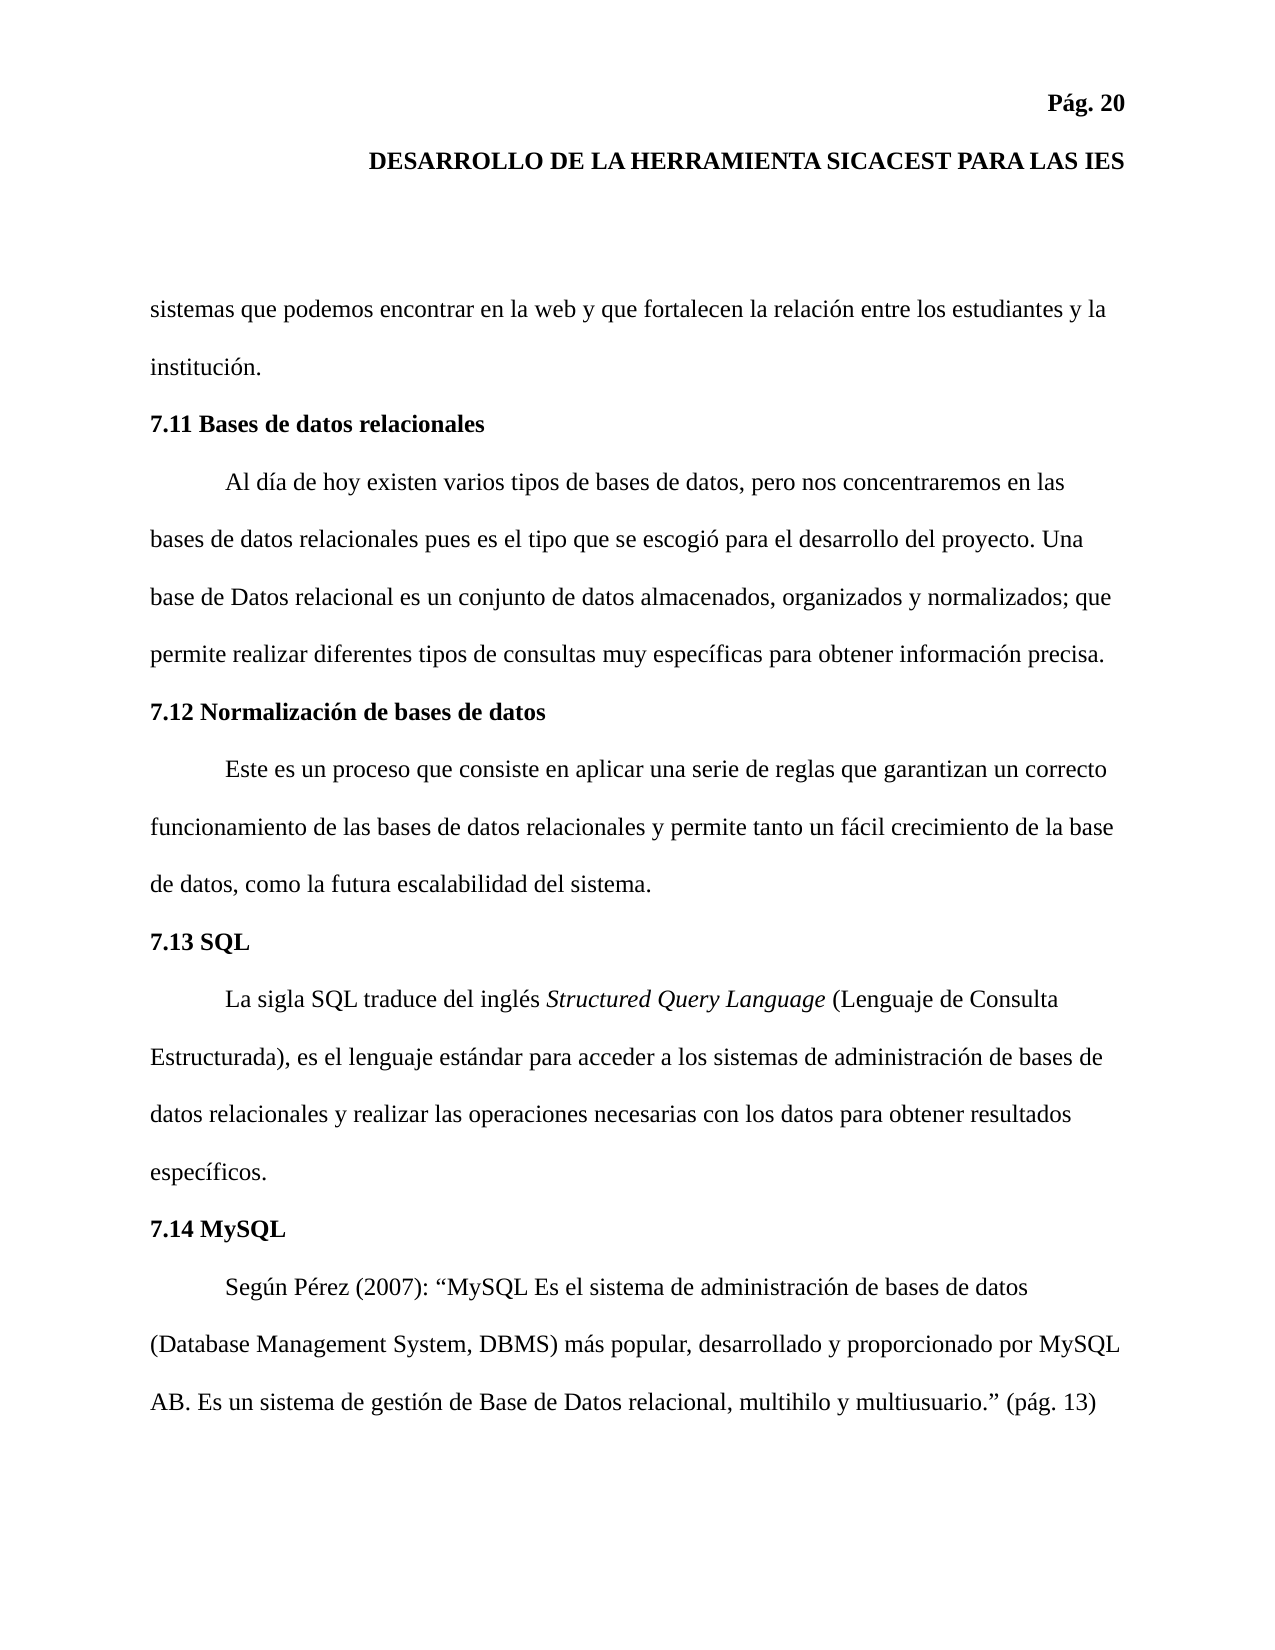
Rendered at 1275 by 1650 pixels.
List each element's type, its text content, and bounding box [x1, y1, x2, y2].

subtitle 7.11 Bases de datos relacionales [150, 409, 1125, 438]
text Al día de hoy existen varios tipos de bases de datos, pero nos concentraremos en las bases de datos relacionales pues es el tipo que se escogió para el desarrollo del proyecto. Una base de Datos relacional es un conjunto de datos almacenados, organizados y normalizados; que permite realizar diferentes tipos de consultas muy específicas para obtener información precisa. [150, 467, 1125, 668]
subtitle 7.12 Normalización de bases de datos [150, 697, 1125, 726]
subtitle 7.13 SQL [150, 927, 1125, 956]
text Según Pérez (2007): “MySQL Es el sistema de administración de bases de datos (Database Management System, DBMS) más popular, desarrollado y proporcionado por MySQL AB. Es un sistema de gestión de Base de Datos relacional, multihilo y multiusuario.” (pág. 13) [150, 1272, 1125, 1416]
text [150, 294, 1125, 381]
subtitle 7.14 MySQL [150, 1214, 1125, 1243]
text La sigla SQL traduce del inglés Structured Query Language (Lenguaje de Consulta Estructurada), es el lenguaje estándar para acceder a los sistemas de administración de bases de datos relacionales y realizar las operaciones necesarias con los datos para obtener resultados específicos. [150, 984, 1125, 1186]
text Este es un proceso que consiste en aplicar una serie de reglas que garantizan un correcto funcionamiento de las bases de datos relacionales y permite tanto un fácil crecimiento de la base de datos, como la futura escalabilidad del sistema. [150, 754, 1125, 898]
